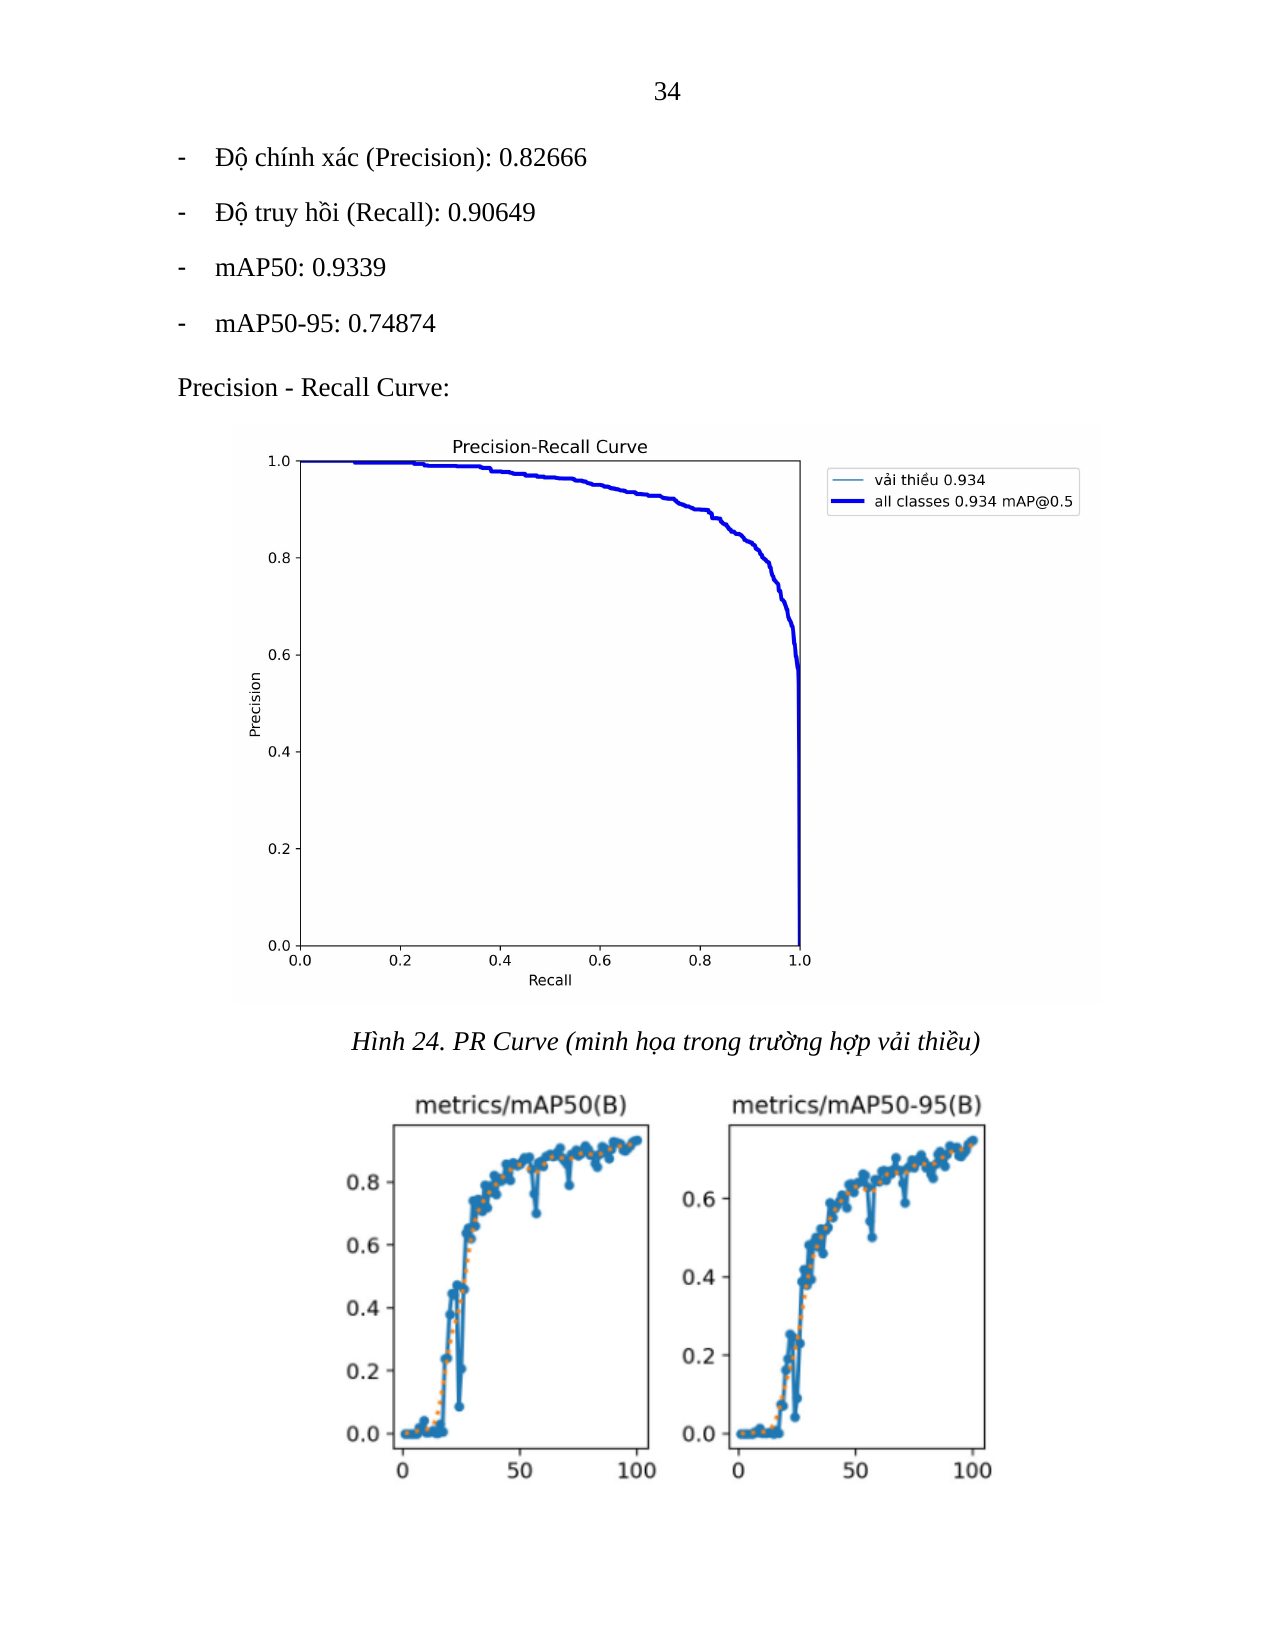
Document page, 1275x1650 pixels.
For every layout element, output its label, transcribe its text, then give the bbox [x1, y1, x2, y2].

list Độ chính xác (Precision): 0.82666 [177, 137, 1157, 174]
picture [322, 1076, 1012, 1491]
list mAP50-95: 0.74874 [177, 303, 1157, 340]
text Hình 24. PR Curve (minh họa trong trường hợp vải thiều) [177, 1025, 1157, 1056]
text Precision - Recall Curve: [177, 371, 1157, 402]
picture [232, 423, 1102, 1004]
list Độ truy hồi (Recall): 0.90649 [177, 193, 1157, 229]
list mAP50: 0.9339 [177, 248, 1157, 285]
